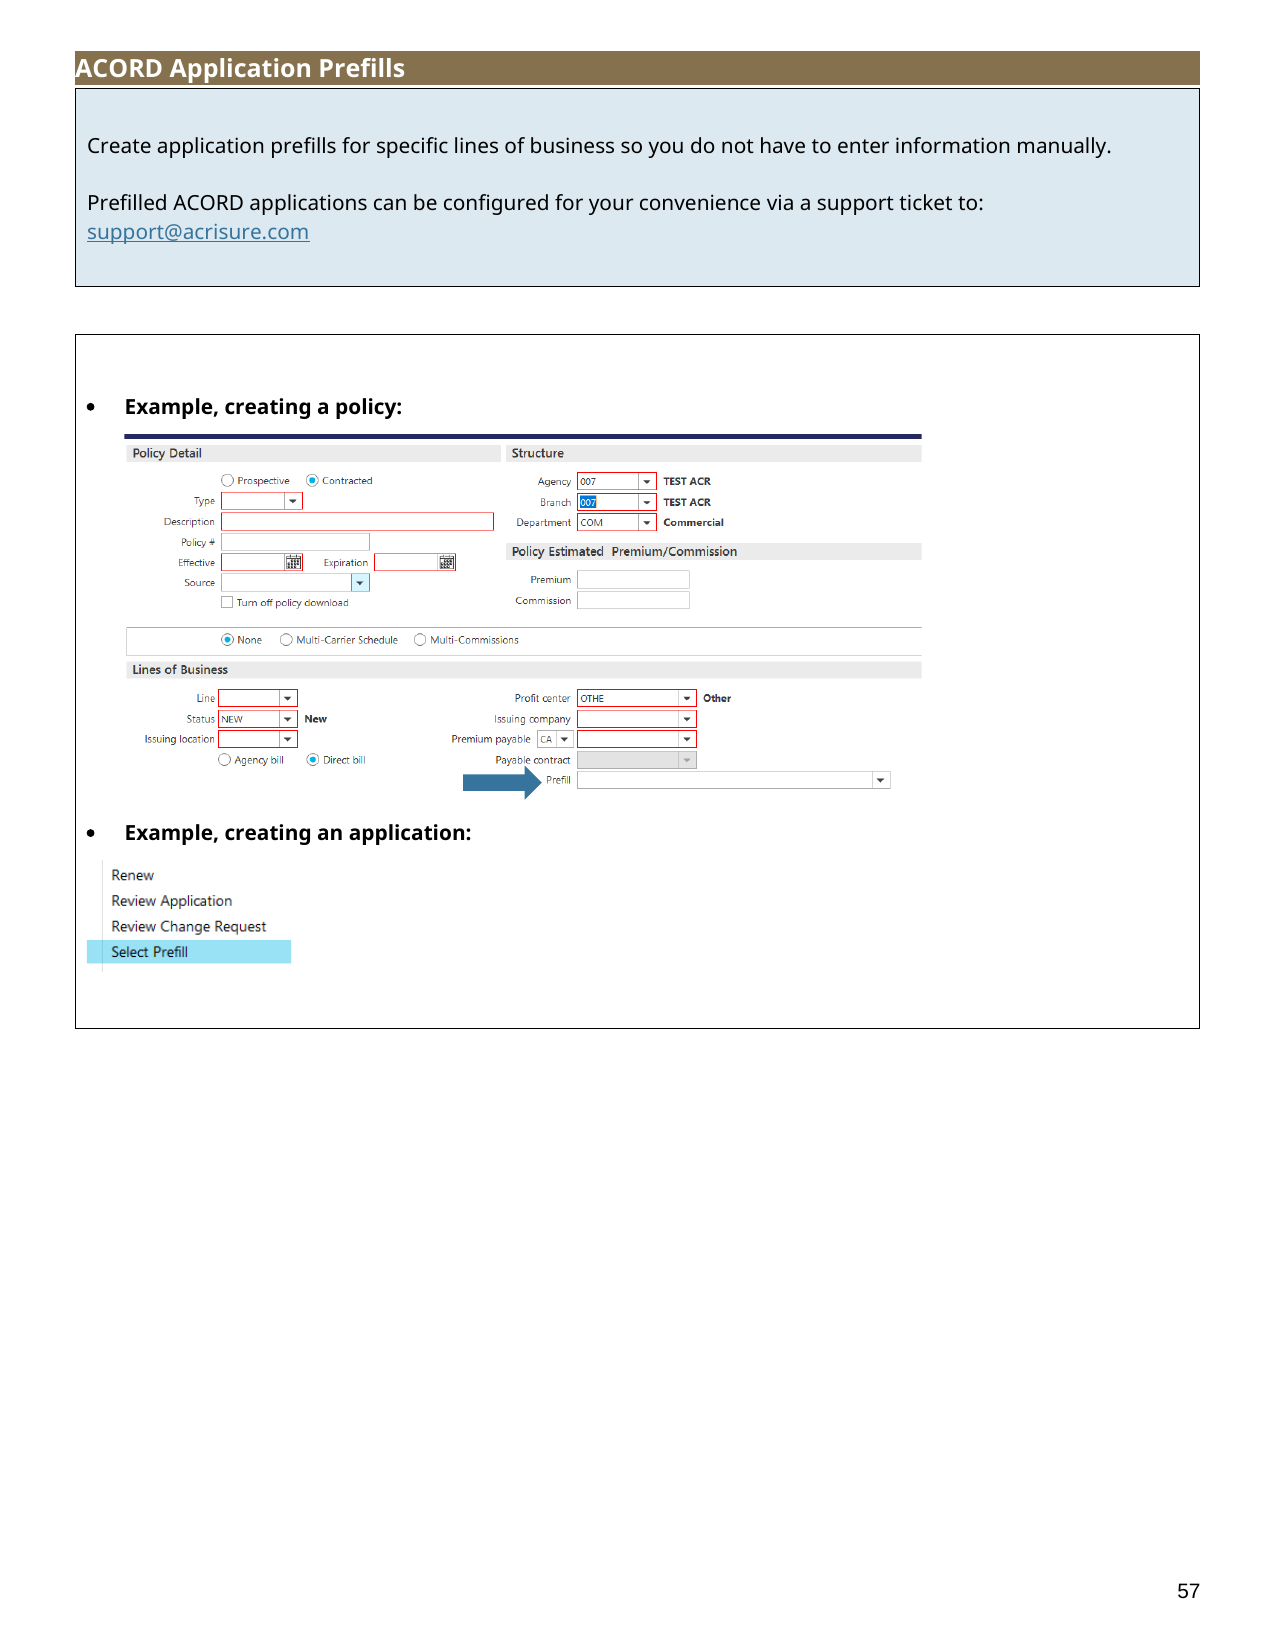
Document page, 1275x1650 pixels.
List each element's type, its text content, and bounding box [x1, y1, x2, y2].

subtitle ACORD Application Prefills [75, 51, 1200, 85]
table_header Create application prefills for specific lines of business so you do not have to enter information manually. Prefilled ACORD applications can be configured for your convenience via a support ticket to: support@acrisure.com [76, 89, 1199, 286]
picture [86, 860, 292, 972]
picture [124, 434, 922, 804]
table_header Example, creating a policy: Example, creating an application: [76, 335, 1199, 1028]
